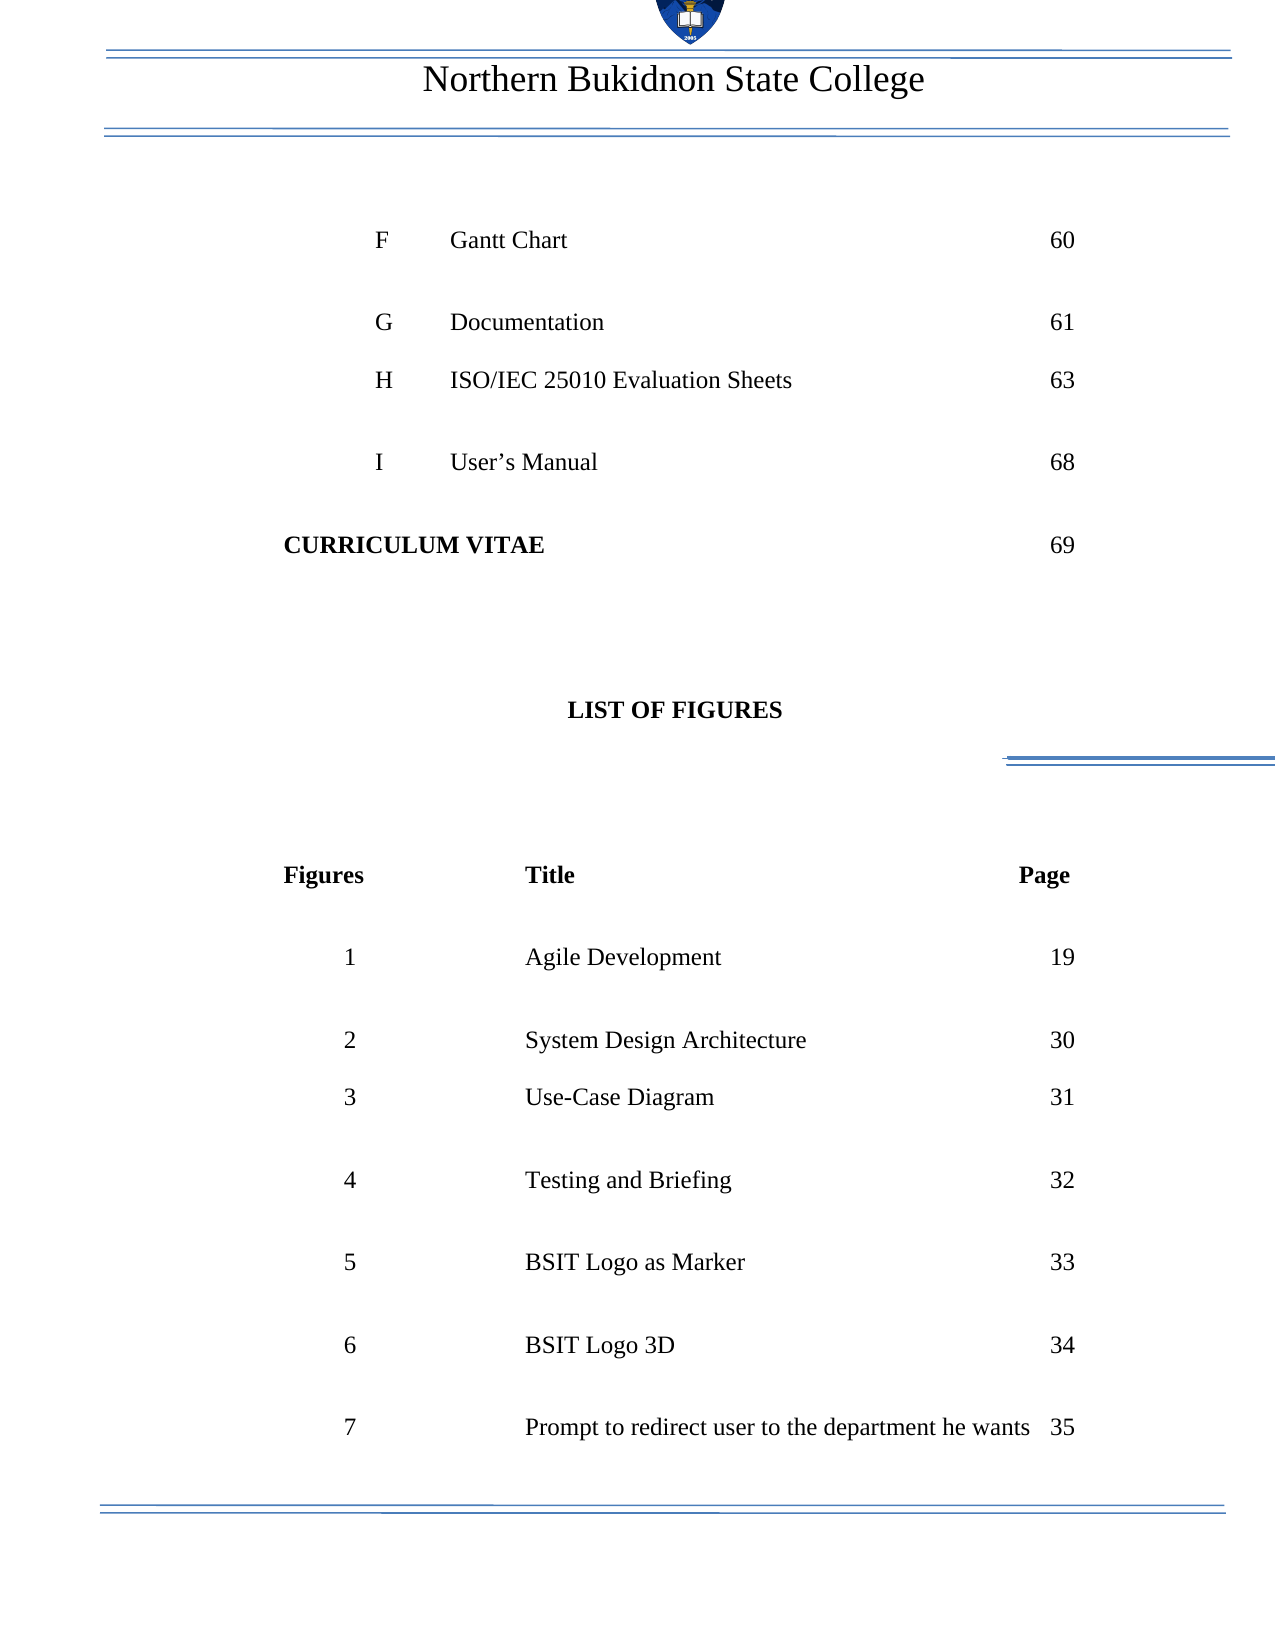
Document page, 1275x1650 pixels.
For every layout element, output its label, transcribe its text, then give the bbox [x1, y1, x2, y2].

text 5 BSIT Logo as Marker 33 [283, 1247, 1083, 1276]
picture [635, 0, 745, 48]
text I User’s Manual 68 [283, 447, 1083, 476]
text 6 BSIT Logo 3D 34 [283, 1330, 1083, 1359]
text CURRICULUM VITAE 69 [283, 530, 1083, 559]
text 4 Testing and Briefing 32 [283, 1165, 1083, 1194]
text F Gantt Chart 60 [283, 225, 1083, 254]
text 2 System Design Architecture 30 3 Use-Case Diagram 31 [283, 1025, 1083, 1111]
text 7 Prompt to redirect user to the department he wants 35 [283, 1412, 1083, 1441]
text Figures Title Page [283, 860, 1083, 889]
text G Documentation 61 H ISO/IEC 25010 Evaluation Sheets 63 [283, 307, 1083, 394]
text LIST OF FIGURES [254, 695, 1096, 724]
text 1 Agile Development 19 [283, 942, 1083, 971]
